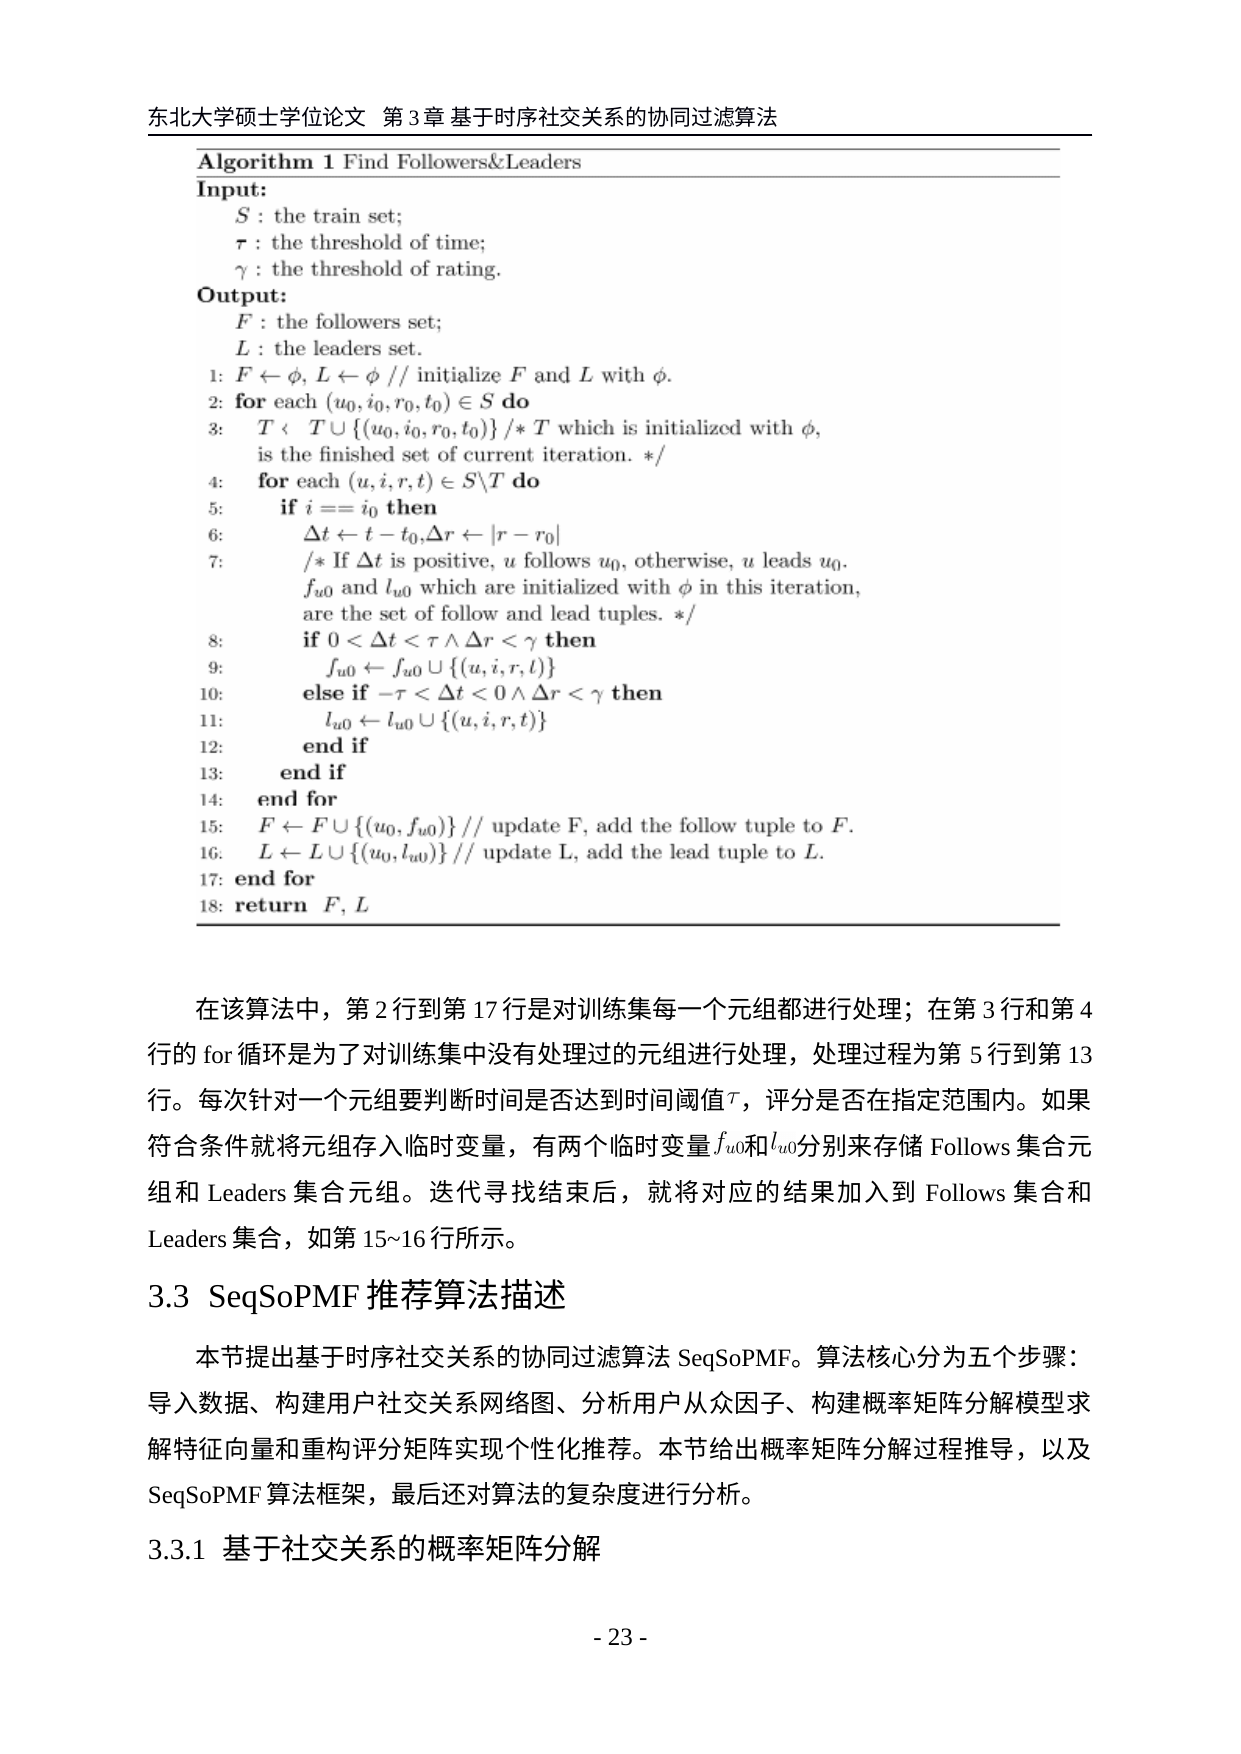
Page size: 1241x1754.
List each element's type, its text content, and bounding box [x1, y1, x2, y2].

subtitle SeqSoPMF推荐算法描述 [148, 1269, 1092, 1317]
text 本节提出基于时序社交关系的协同过滤算法SeqSoPMF。算法核心分为五个步骤：导入数据、构建用户社交关系网络图、分析用户从众因子、构建概率矩阵分解模型求解特征向量和重构评分矩阵实现个性化推荐。本节给出概率矩阵分解过程推导，以及SeqSoPMF算法框架，最后还对算法的复杂度进行分析。 [148, 1330, 1092, 1513]
subtitle 基于社交关系的概率矩阵分解 [148, 1526, 1092, 1568]
text 在该算法中，第2行到第17行是对训练集每一个元组都进行处理；在第3行和第4行的for循环是为了对训练集中没有处理过的元组进行处理，处理过程为第5行到第13行。每次针对一个元组要判断时间是否达到时间阈值，评分是否在指定范围内。如果符合条件就将元组存入临时变量，有两个临时变量和分别来存储Follows集合元组和Leaders集合元组。迭代寻找结束后，就将对应的结果加入到Follows集合和Leaders集合，如第15~16行所示。 [148, 981, 1092, 1256]
